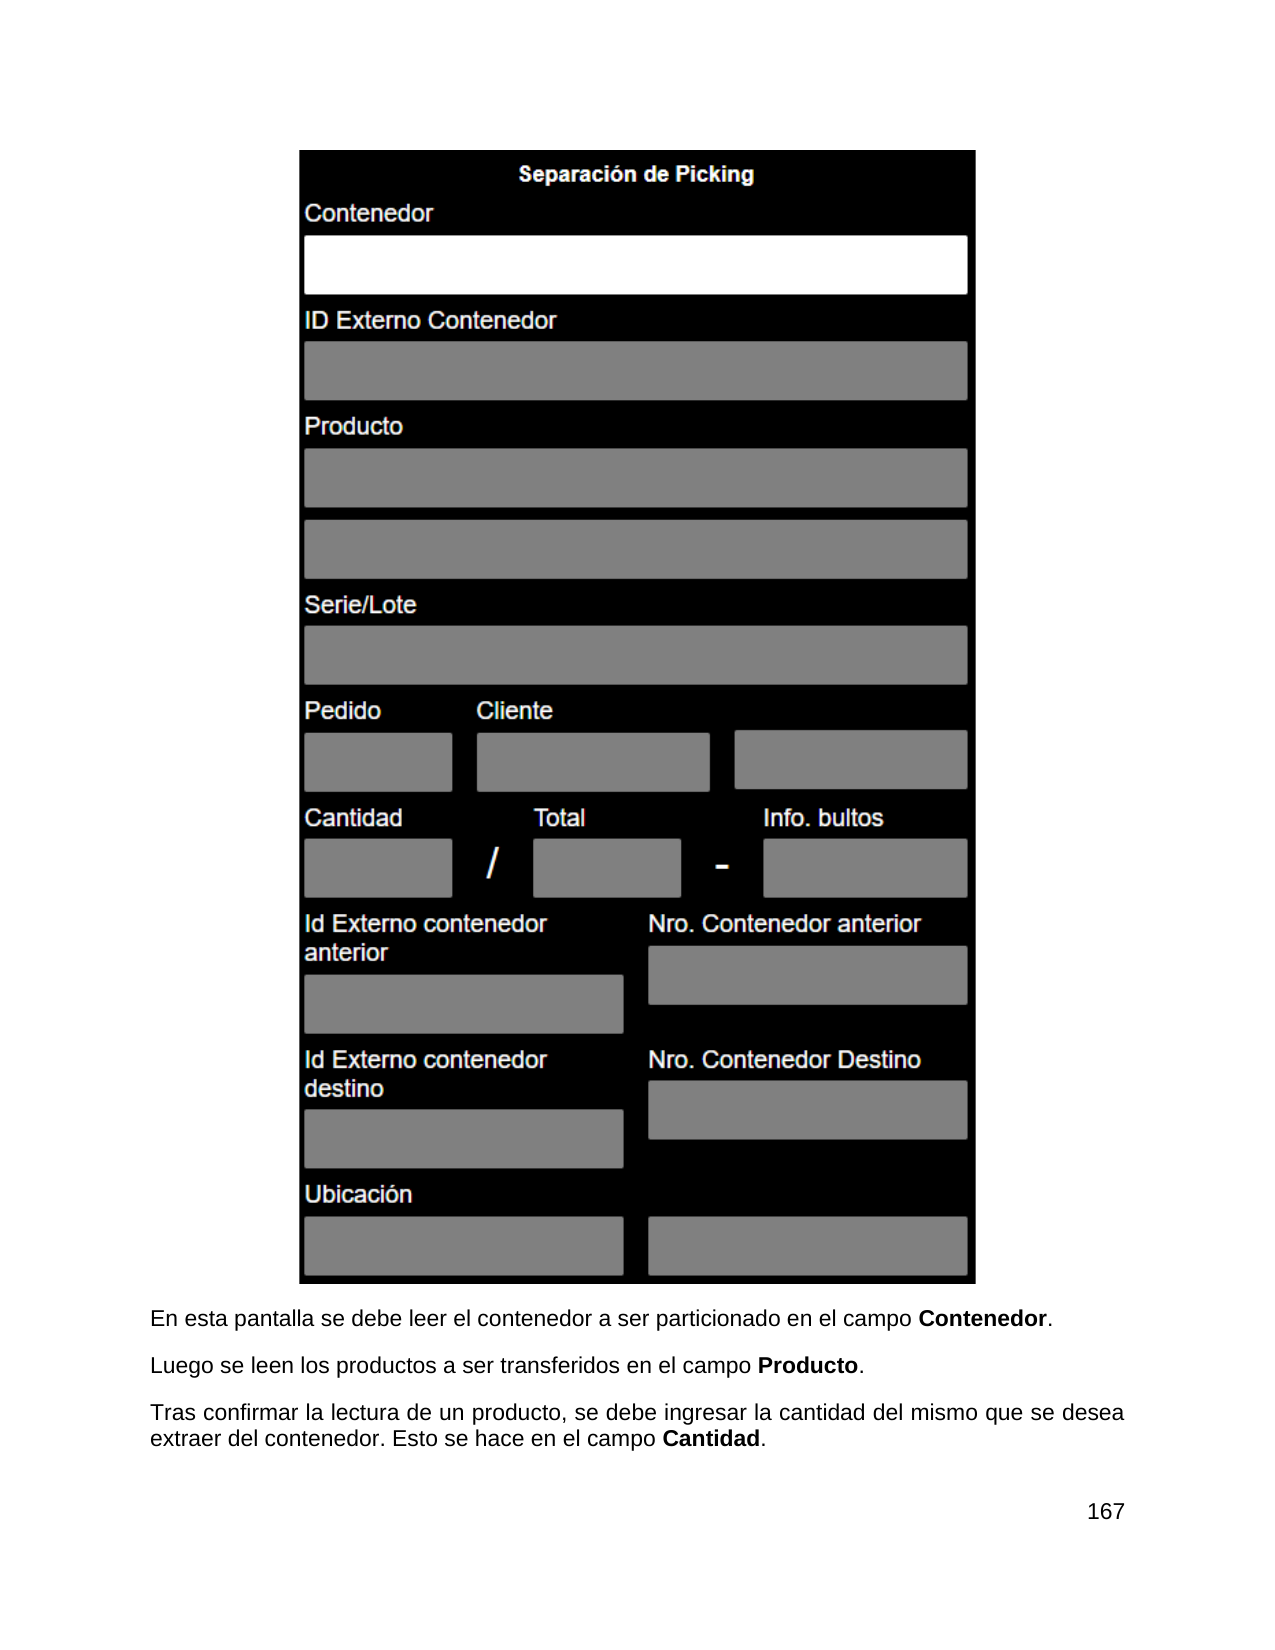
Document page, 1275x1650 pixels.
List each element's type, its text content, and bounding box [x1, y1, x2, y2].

text Tras confirmar la lectura de un producto, se debe ingresar la cantidad del mismo que se desea extraer del contenedor. Esto se hace en el campo Cantidad. [150, 1399, 1125, 1452]
text En esta pantalla se debe leer el contenedor a ser particionado en el campo Contenedor. [150, 1304, 1125, 1331]
text Luego se leen los productos a ser transferidos en el campo Producto. [150, 1352, 1125, 1378]
picture [299, 150, 976, 1284]
